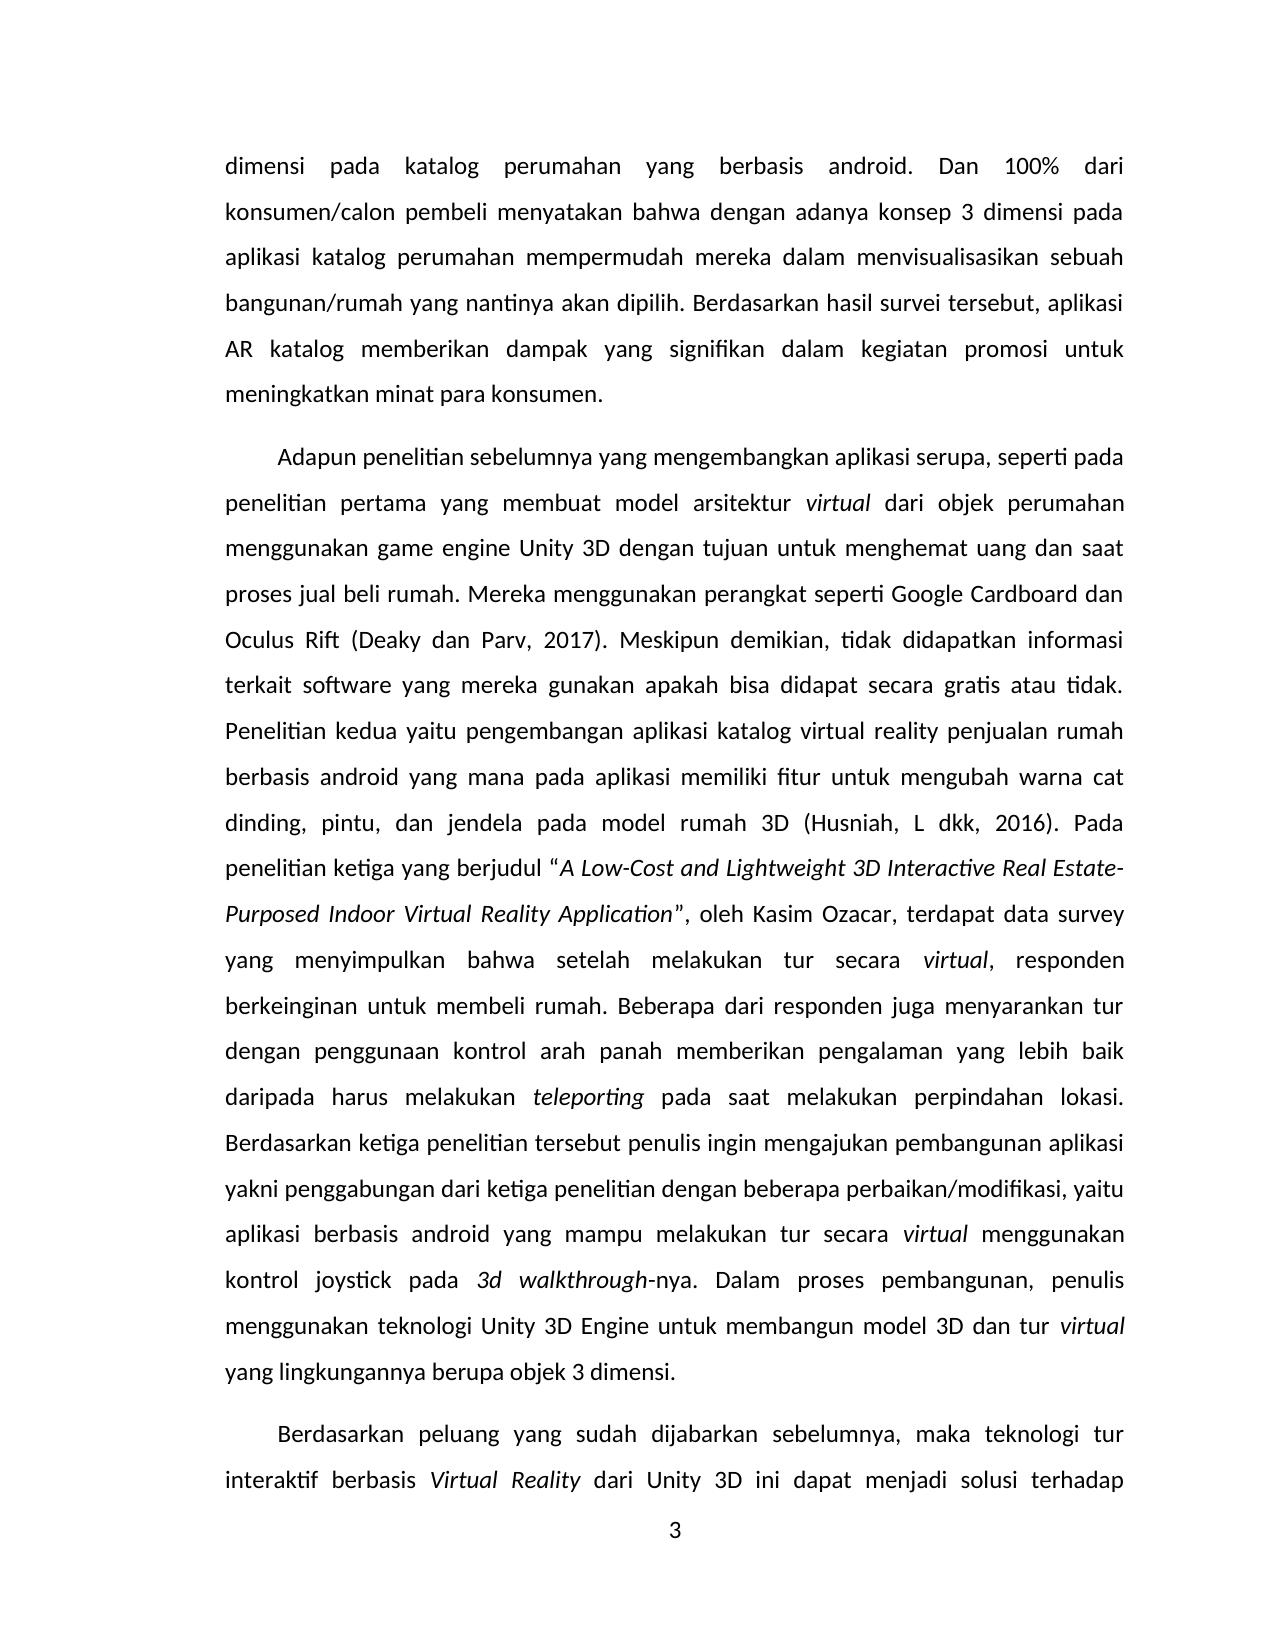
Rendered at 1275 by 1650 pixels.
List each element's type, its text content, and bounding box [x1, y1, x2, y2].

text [225, 1418, 1125, 1494]
text Adapun penelitian sebelumnya yang mengembangkan aplikasi serupa, seperti pada penelitian pertama yang membuat model arsitektur virtual dari objek perumahan menggunakan game engine Unity 3D dengan tujuan untuk menghemat uang dan saat proses jual beli rumah. Mereka menggunakan perangkat seperti Google Cardboard dan Oculus Rift (Deaky dan Parv, 2017). Meskipun demikian, tidak didapatkan informasi terkait software yang mereka gunakan apakah bisa didapat secara gratis atau tidak. Penelitian kedua yaitu pengembangan aplikasi katalog virtual reality penjualan rumah berbasis android yang mana pada aplikasi memiliki fitur untuk mengubah warna cat dinding, pintu, dan jendela pada model rumah 3D (Husniah, L dkk, 2016). Pada penelitian ketiga yang berjudul “A Low-Cost and Lightweight 3D Interactive Real Estate-Purposed Indoor Virtual Reality Application”, oleh Kasim Ozacar, terdapat data survey yang menyimpulkan bahwa setelah melakukan tur secara virtual, responden berkeinginan untuk membeli rumah. Beberapa dari responden juga menyarankan tur dengan penggunaan kontrol arah panah memberikan pengalaman yang lebih baik daripada harus melakukan teleporting pada saat melakukan perpindahan lokasi. Berdasarkan ketiga penelitian tersebut penulis ingin mengajukan pembangunan aplikasi yakni penggabungan dari ketiga penelitian dengan beberapa perbaikan/modifikasi, yaitu aplikasi berbasis android yang mampu melakukan tur secara virtual menggunakan kontrol joystick pada 3d walkthrough-nya. Dalam proses pembangunan, penulis menggunakan teknologi Unity 3D Engine untuk membangun model 3D dan tur virtual yang lingkungannya berupa objek 3 dimensi. [225, 441, 1125, 1386]
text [225, 150, 1125, 409]
